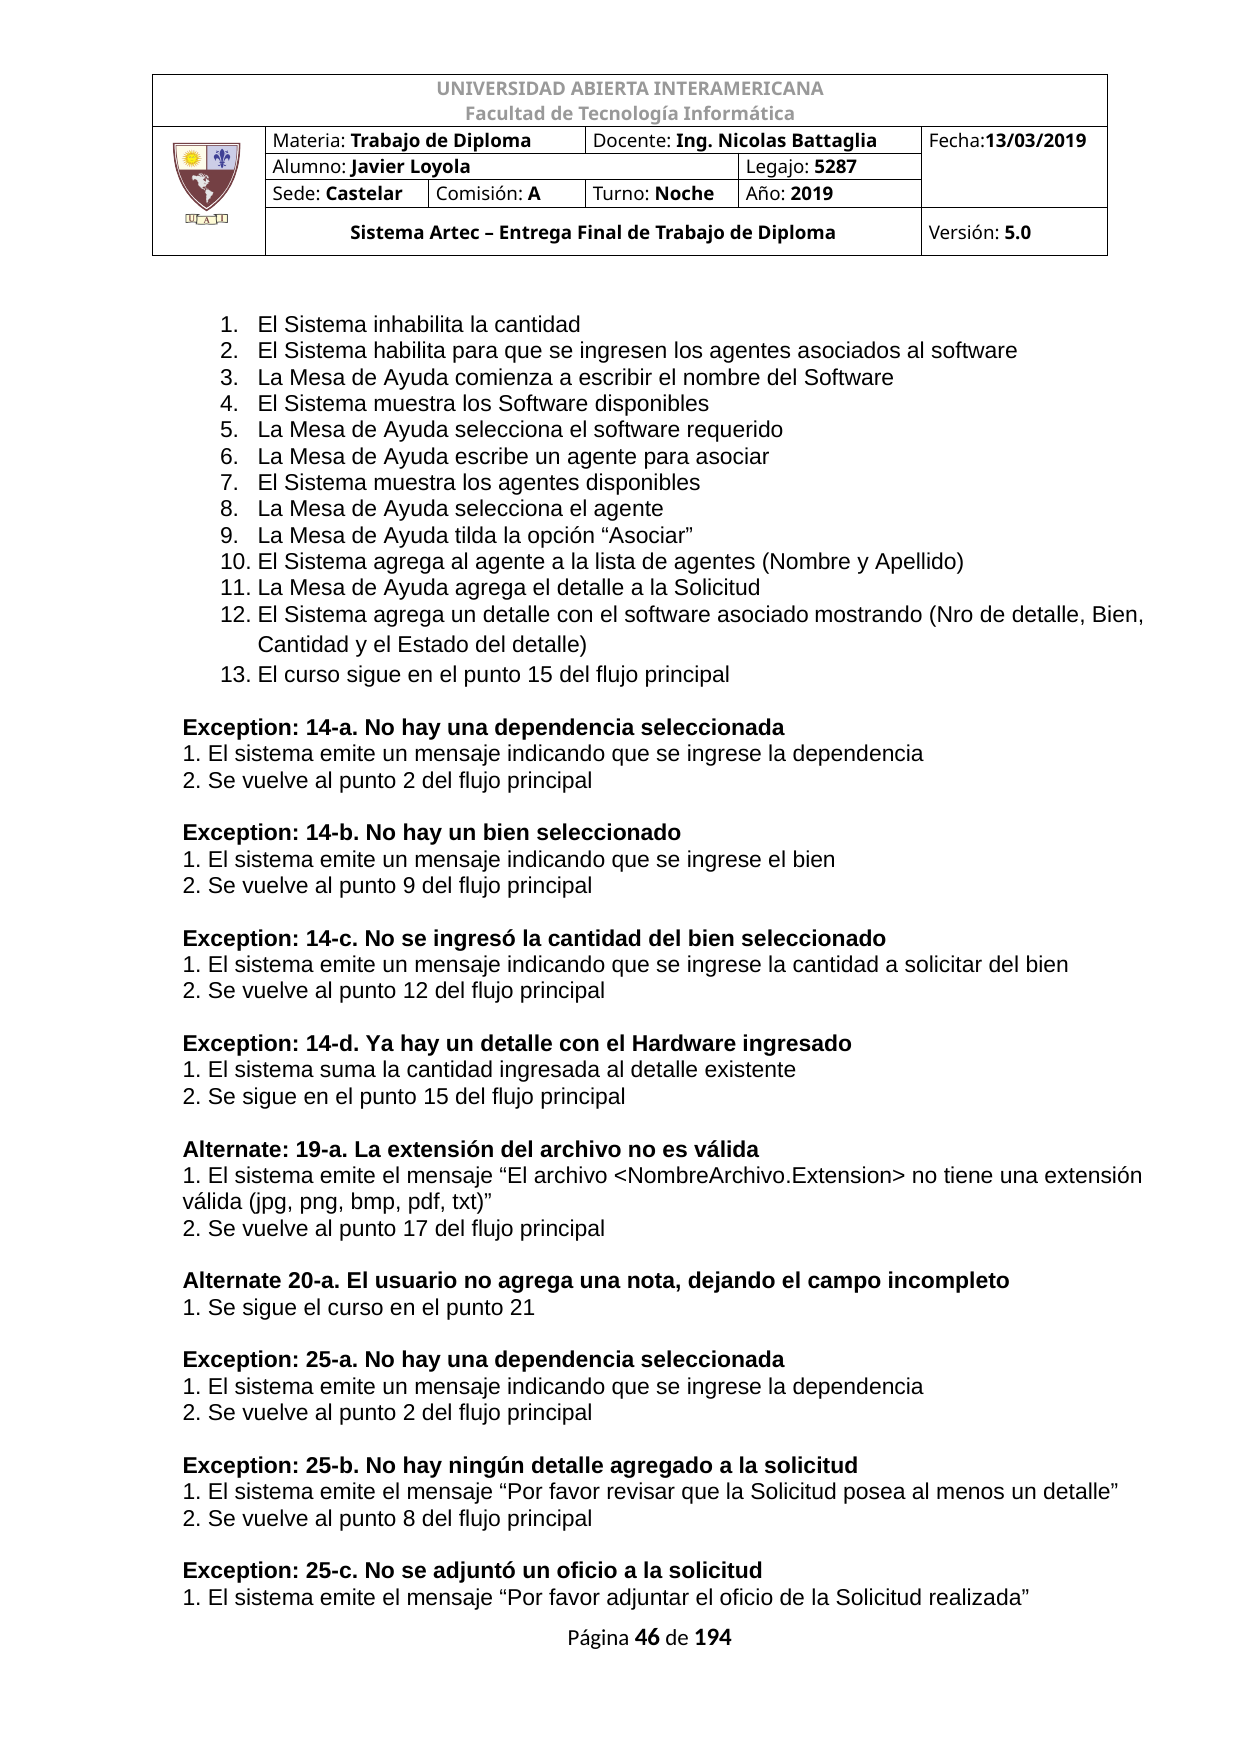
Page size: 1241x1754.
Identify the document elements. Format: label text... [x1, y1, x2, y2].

picture [157, 136, 257, 228]
